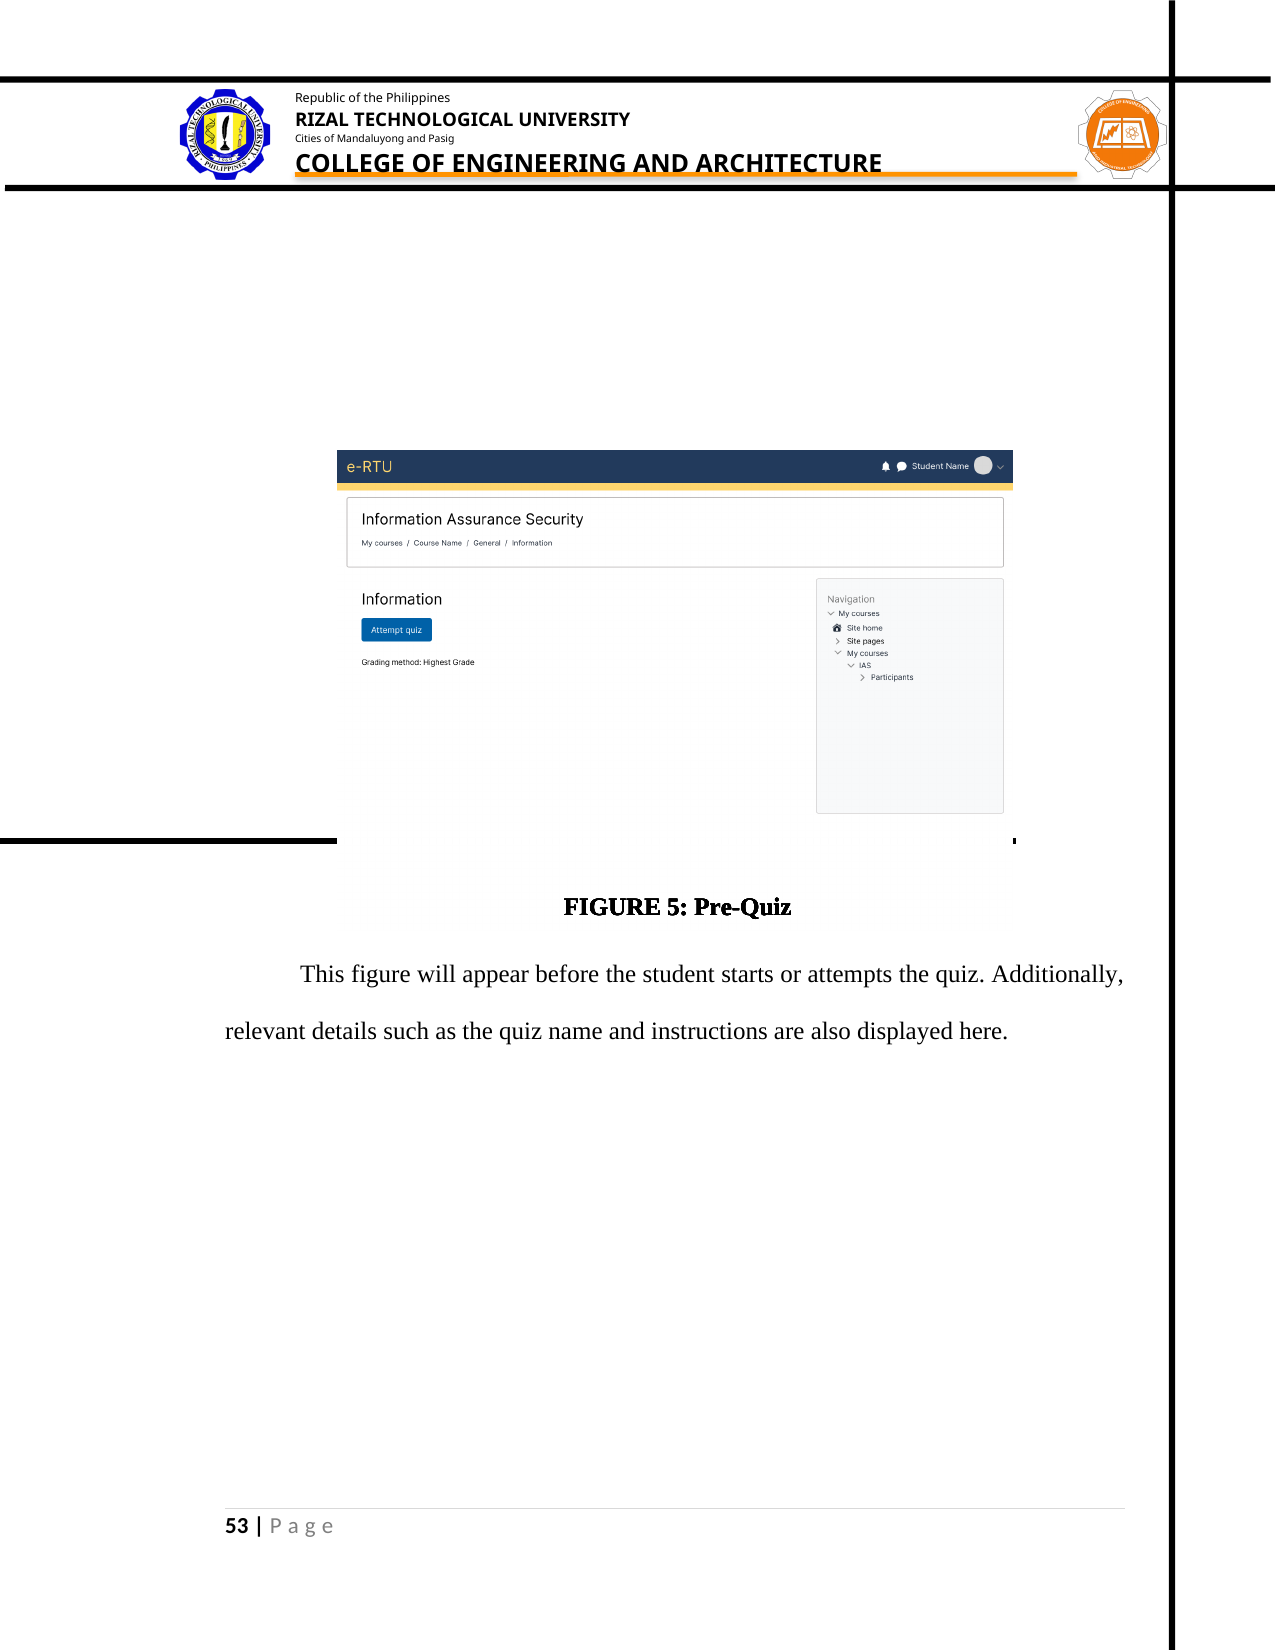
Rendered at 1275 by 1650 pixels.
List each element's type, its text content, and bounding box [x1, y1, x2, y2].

picture [1076, 87, 1168, 180]
text This figure will appear before the student starts or attempts the quiz. Additionally, relevant details such as the quiz name and instructions are also displayed here. [225, 959, 1125, 1045]
picture [179, 89, 271, 180]
picture [337, 450, 1013, 931]
